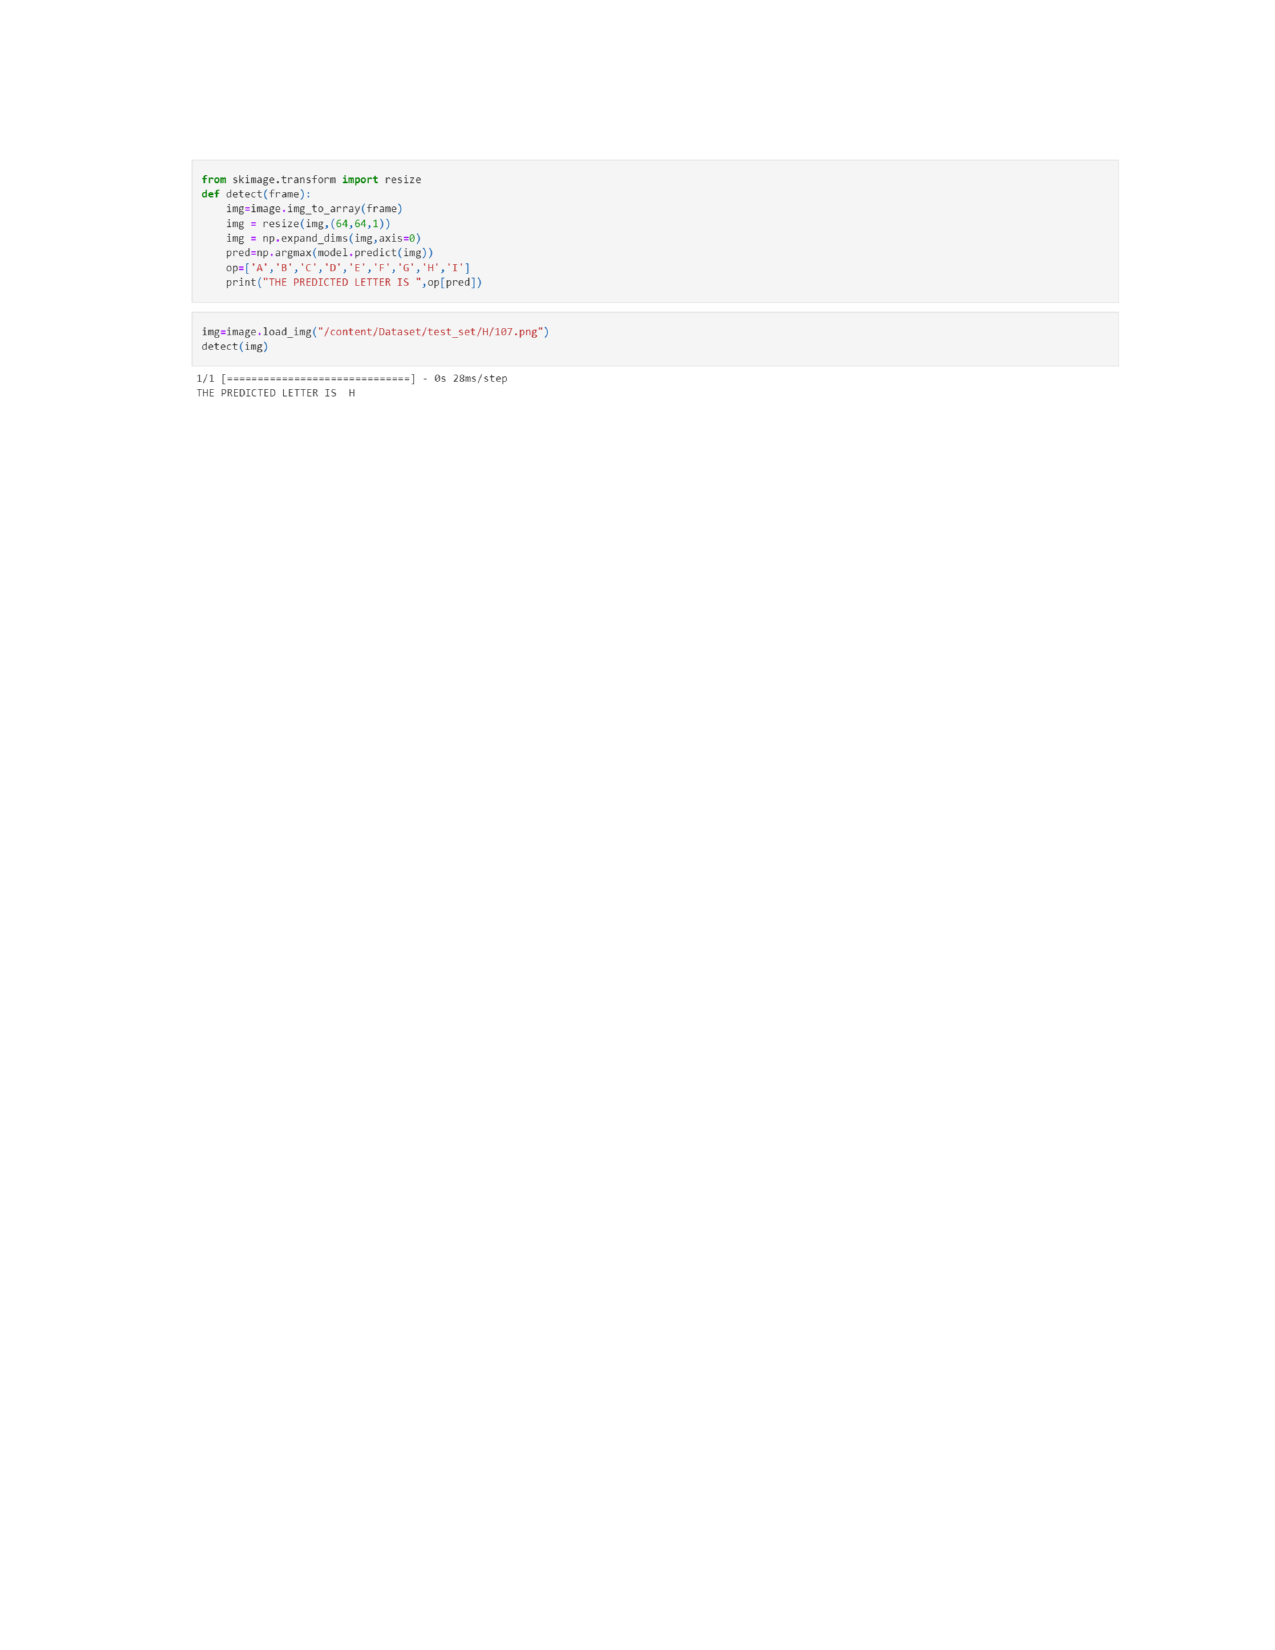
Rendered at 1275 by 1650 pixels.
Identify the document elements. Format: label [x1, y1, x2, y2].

picture [187, 150, 1122, 403]
